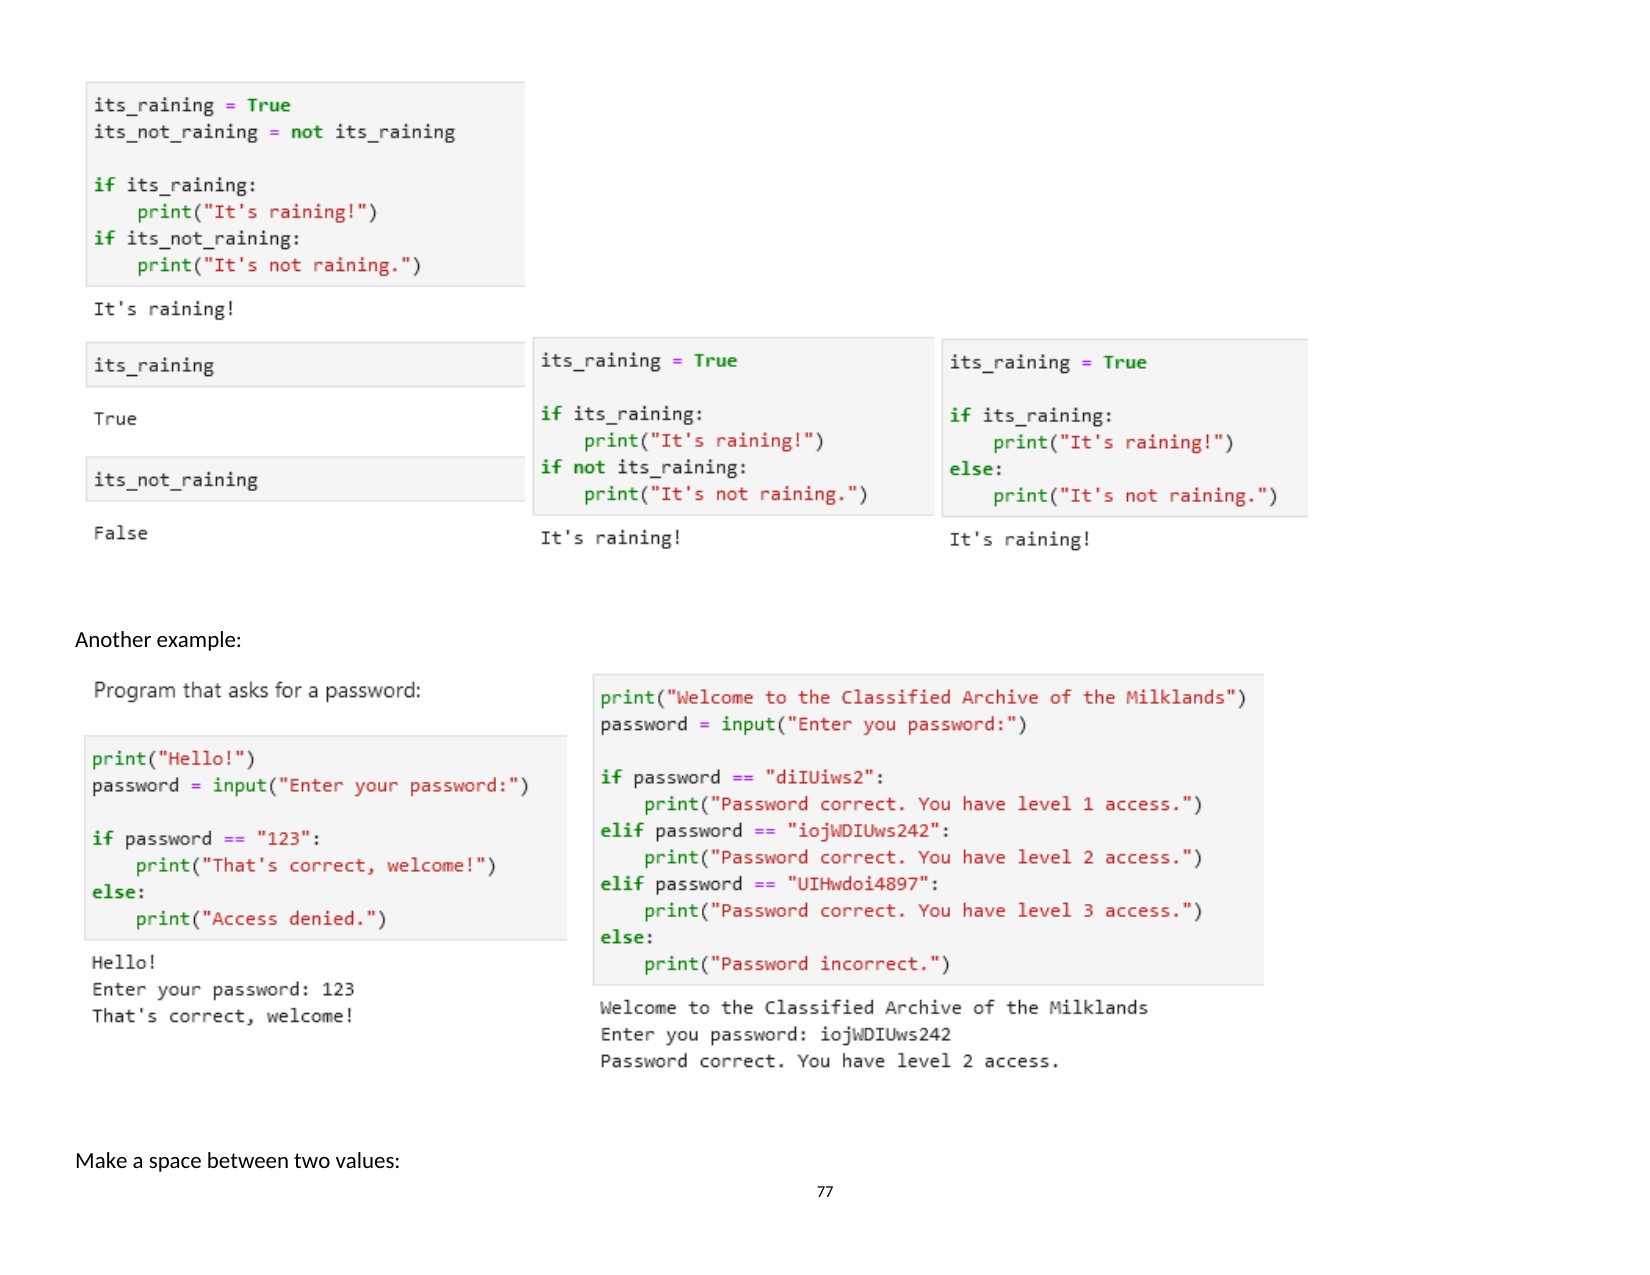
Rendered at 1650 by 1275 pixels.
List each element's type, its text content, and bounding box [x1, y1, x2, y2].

text Another example: [75, 625, 1575, 653]
picture [75, 75, 1308, 560]
picture [586, 672, 1265, 1080]
picture [75, 672, 568, 1035]
text Make a space between two values: [75, 1146, 1575, 1174]
